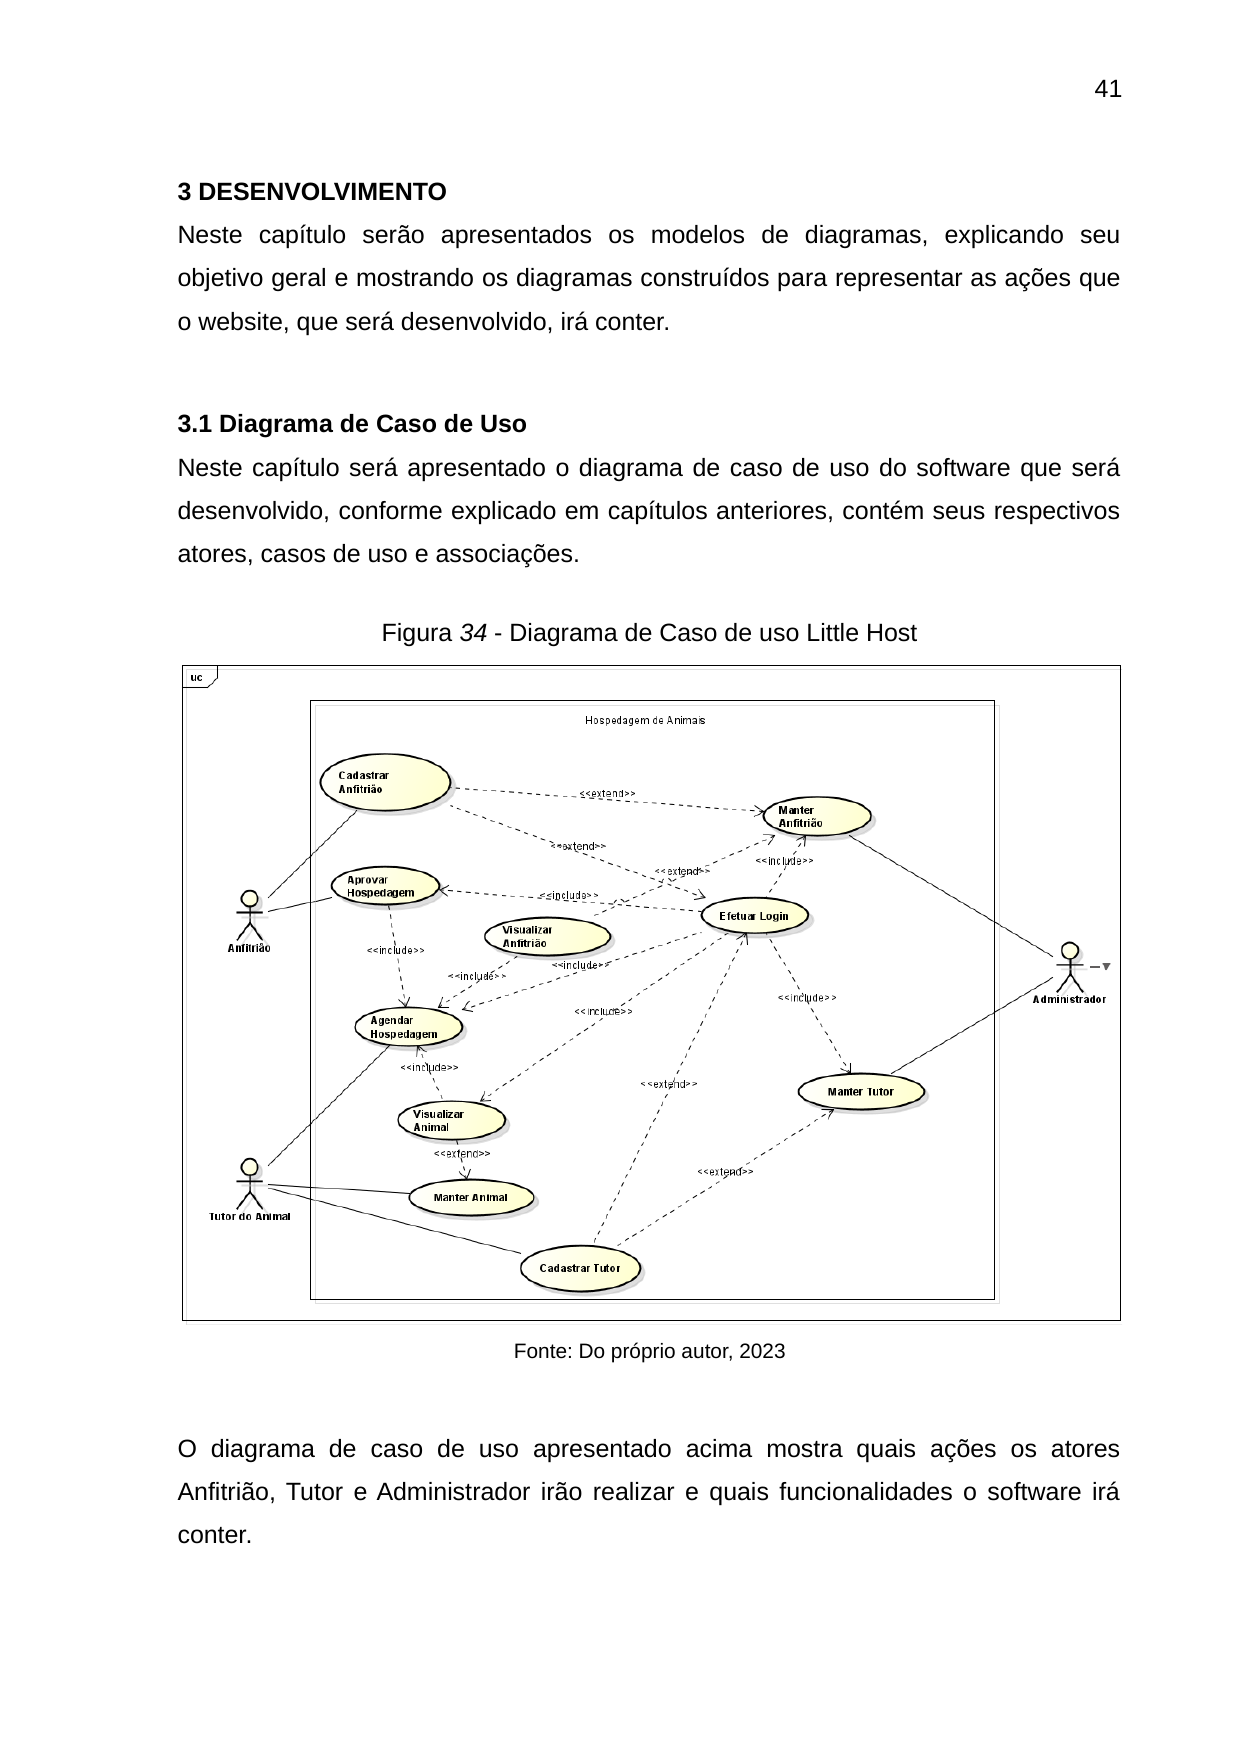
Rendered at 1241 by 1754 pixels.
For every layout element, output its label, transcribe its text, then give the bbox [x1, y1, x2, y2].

picture [177, 661, 1123, 1325]
text 3 DESENVOLVIMENTO [177, 177, 1122, 206]
text 3.1 Diagrama de Caso de Uso [177, 409, 1122, 438]
text O diagrama de caso de uso apresentado acima mostra quais ações os atores Anfitrião, Tutor e Administrador irão realizar e quais funcionalidades o software irá conter. [177, 1434, 1122, 1549]
text Fonte: Do próprio autor, 2023 [177, 1338, 1122, 1362]
text Neste capítulo serão apresentados os modelos de diagramas, explicando seu objetivo geral e mostrando os diagramas construídos para representar as ações que o website, que será desenvolvido, irá conter. [177, 220, 1122, 335]
text Neste capítulo será apresentado o diagrama de caso de uso do software que será desenvolvido, conforme explicado em capítulos anteriores, contém seus respectivos atores, casos de uso e associações. [177, 453, 1122, 568]
text Figura 34 - Diagrama de Caso de uso Little Host [177, 618, 1122, 647]
